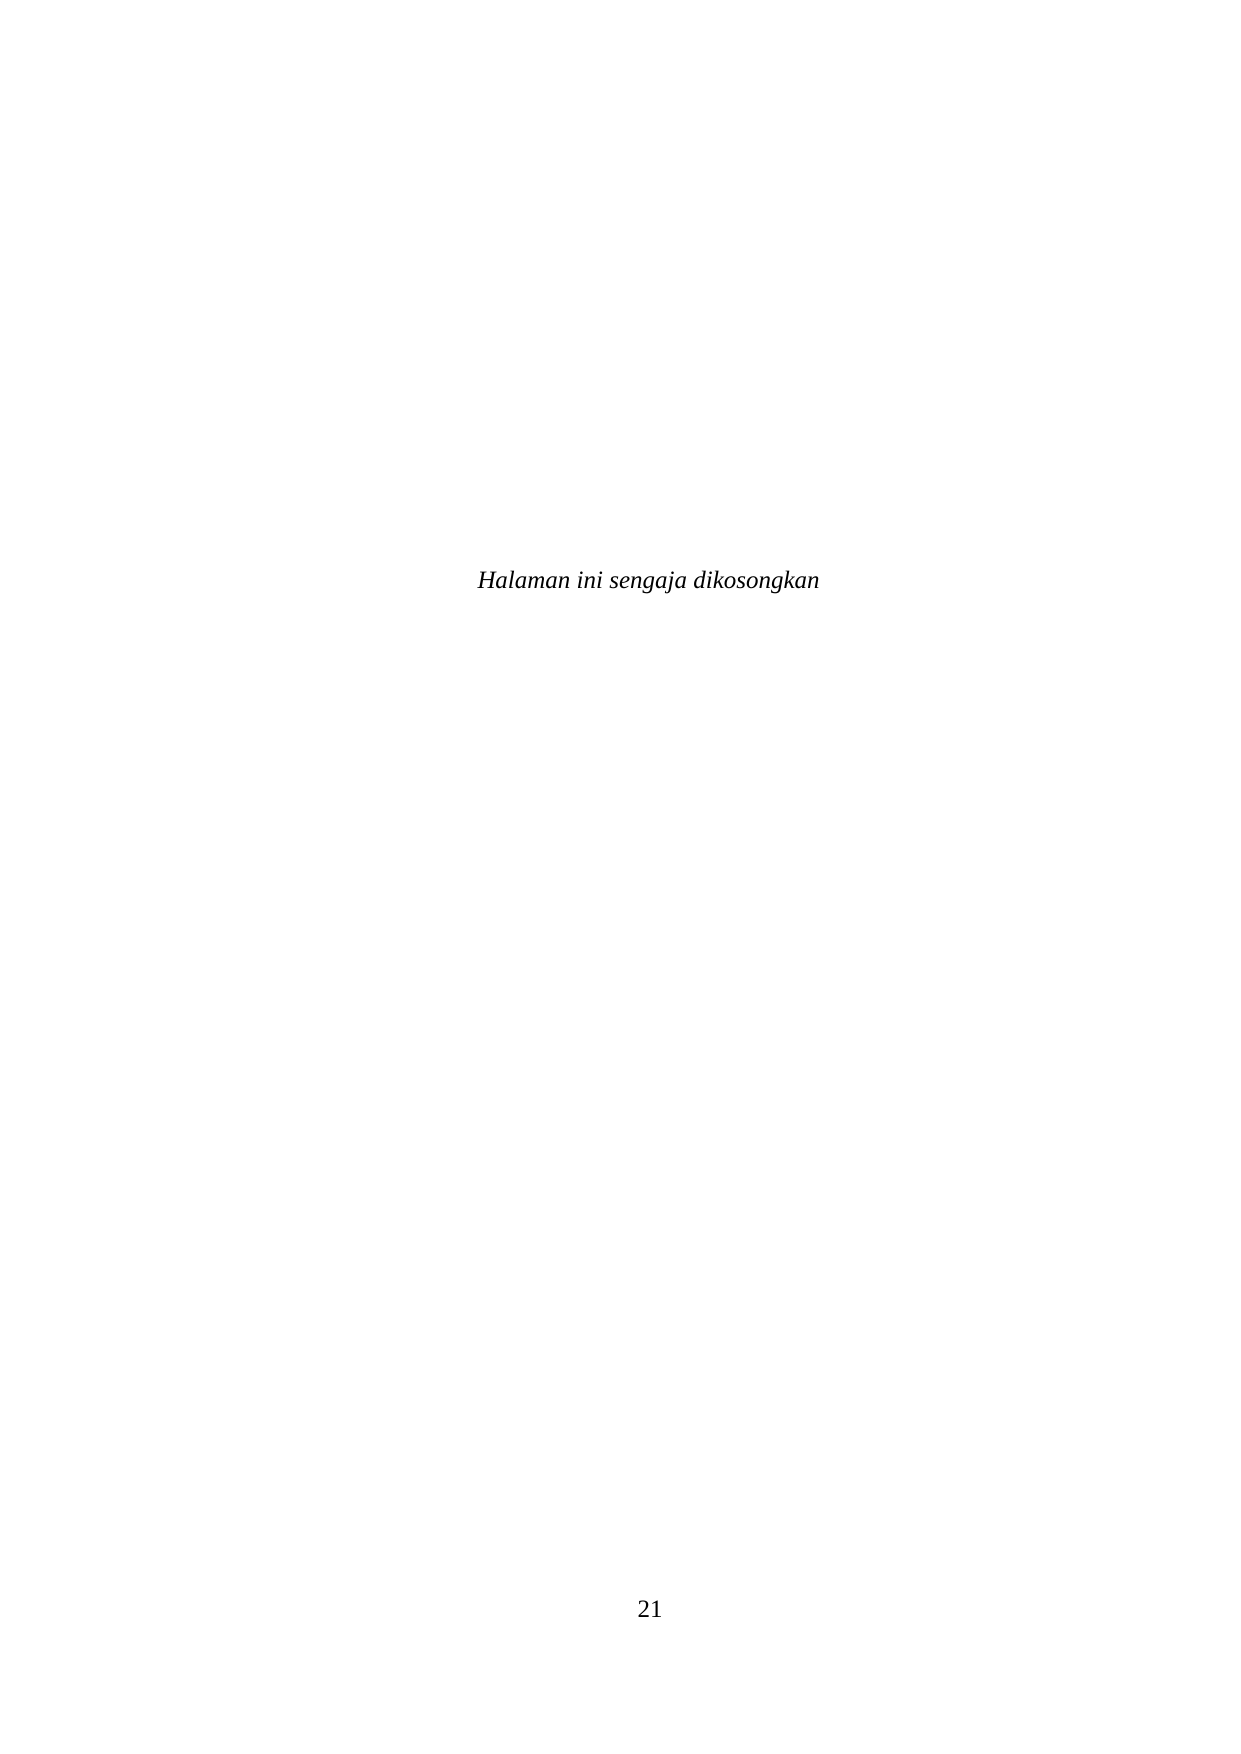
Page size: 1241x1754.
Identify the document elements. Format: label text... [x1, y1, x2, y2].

text Halaman ini sengaja dikosongkan [236, 565, 1063, 594]
